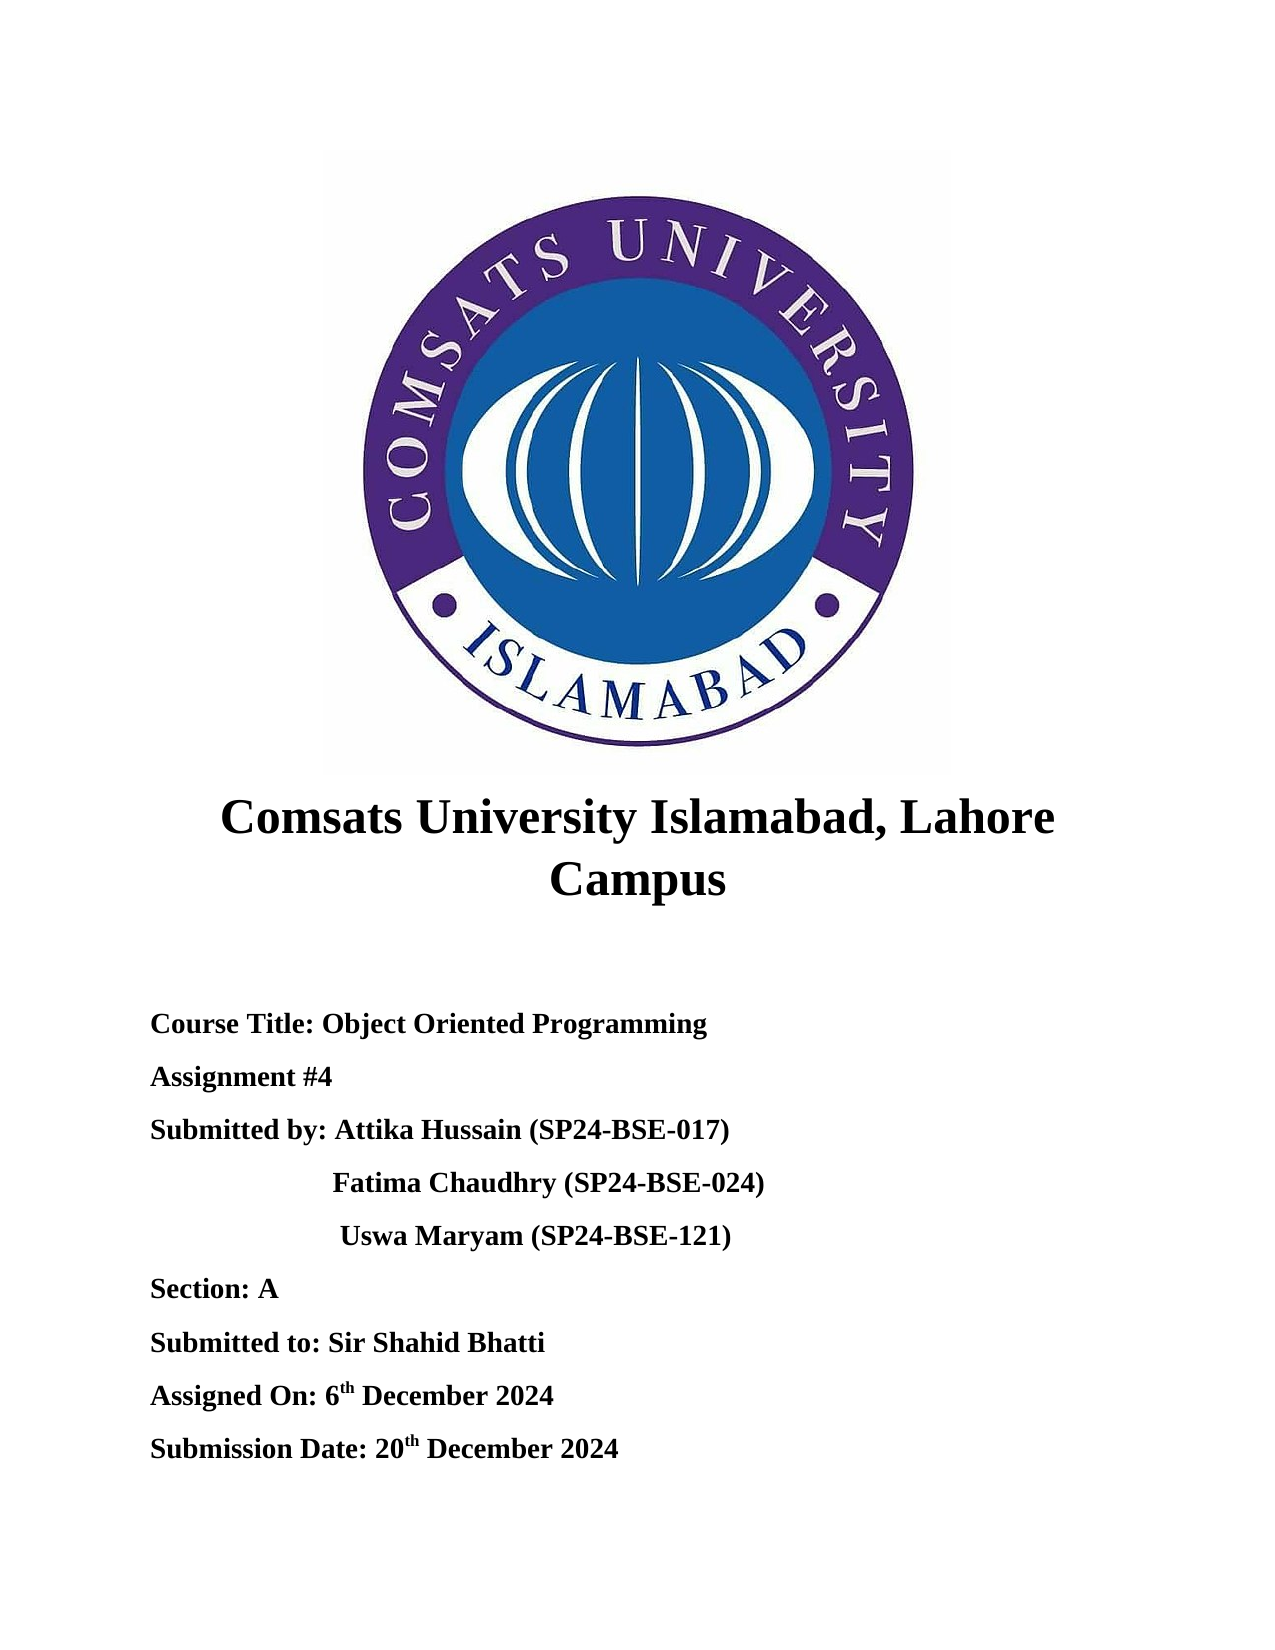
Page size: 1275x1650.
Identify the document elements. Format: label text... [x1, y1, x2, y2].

text Submitted by: Attika Hussain (SP24-BSE-017) [150, 1112, 1125, 1146]
text Assignment #4 [150, 1059, 1125, 1093]
text Section: A [150, 1271, 1125, 1304]
text Course Title: Object Oriented Programming [150, 1007, 1125, 1040]
text Fatima Chaudhry (SP24-BSE-024) [150, 1165, 1125, 1199]
text Submitted to: Sir Shahid Bhatti [150, 1325, 1125, 1359]
text Submission Date: 20th December 2024 [150, 1431, 1125, 1464]
text Assigned On: 6th December 2024 [150, 1378, 1125, 1411]
text Uswa Maryam (SP24-BSE-121) [150, 1218, 1125, 1251]
picture [322, 150, 950, 775]
